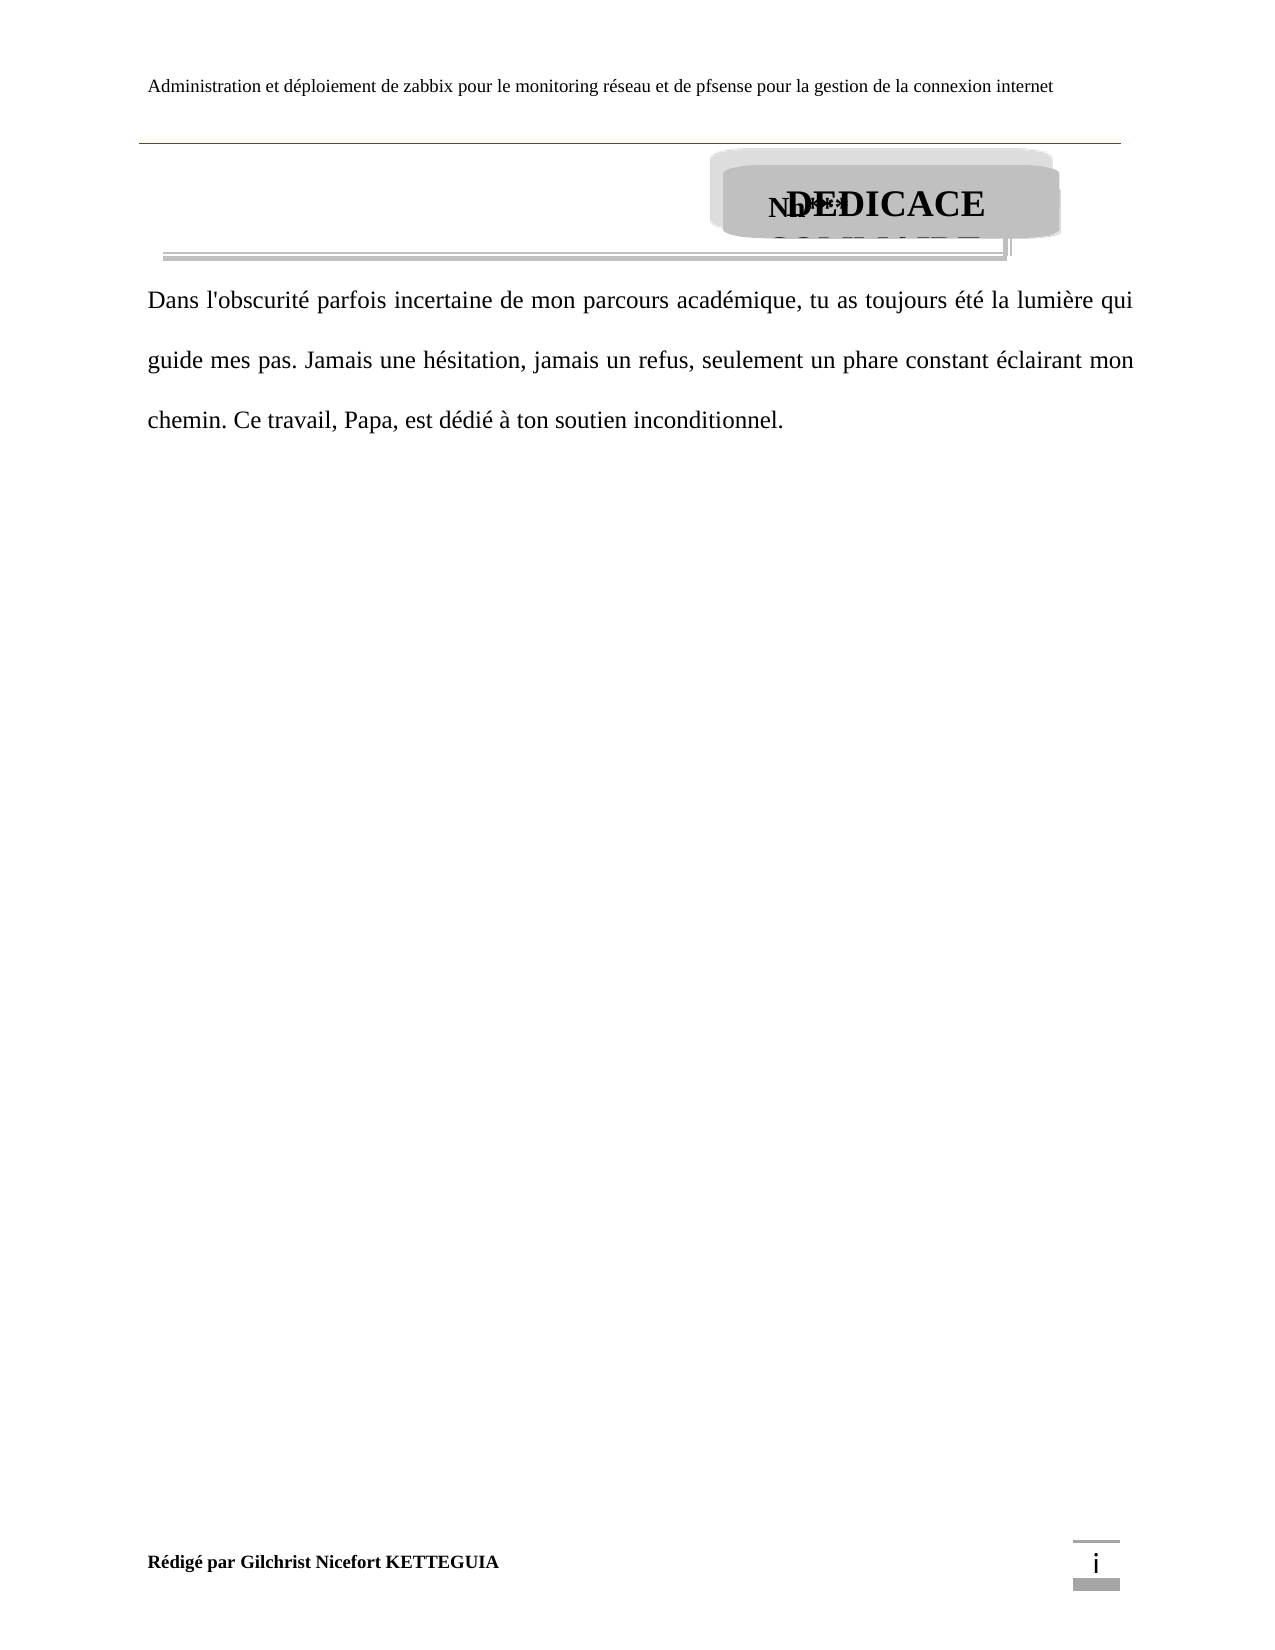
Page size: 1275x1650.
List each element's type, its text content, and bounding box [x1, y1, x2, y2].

picture [709, 147, 1054, 232]
text Dans l'obscurité parfois incertaine de mon parcours académique, tu as toujours été la lumière qui guide mes pas. Jamais une hésitation, jamais un refus, seulement un phare constant éclairant mon chemin. Ce travail, Papa, est dédié à ton soutien inconditionnel. [147, 285, 1135, 434]
